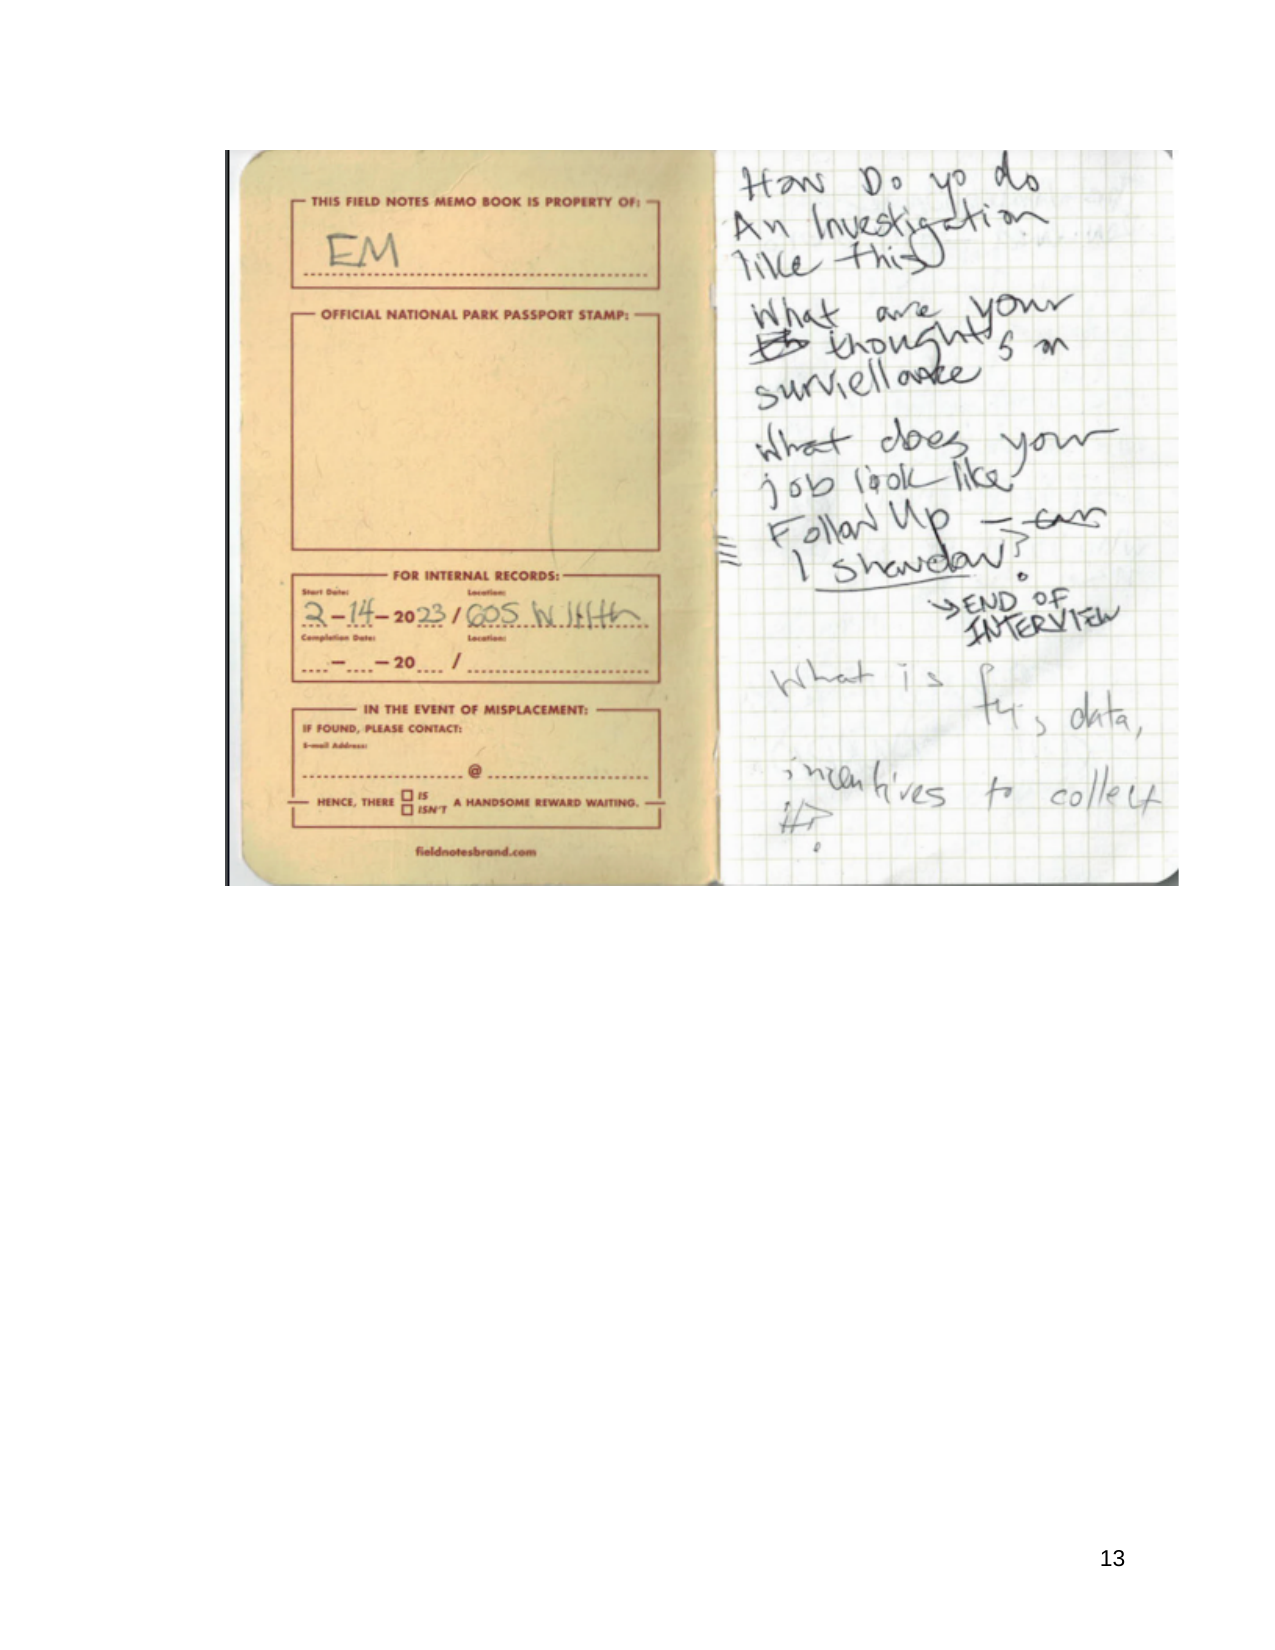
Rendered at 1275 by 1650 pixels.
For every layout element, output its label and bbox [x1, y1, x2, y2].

picture [225, 150, 1179, 886]
